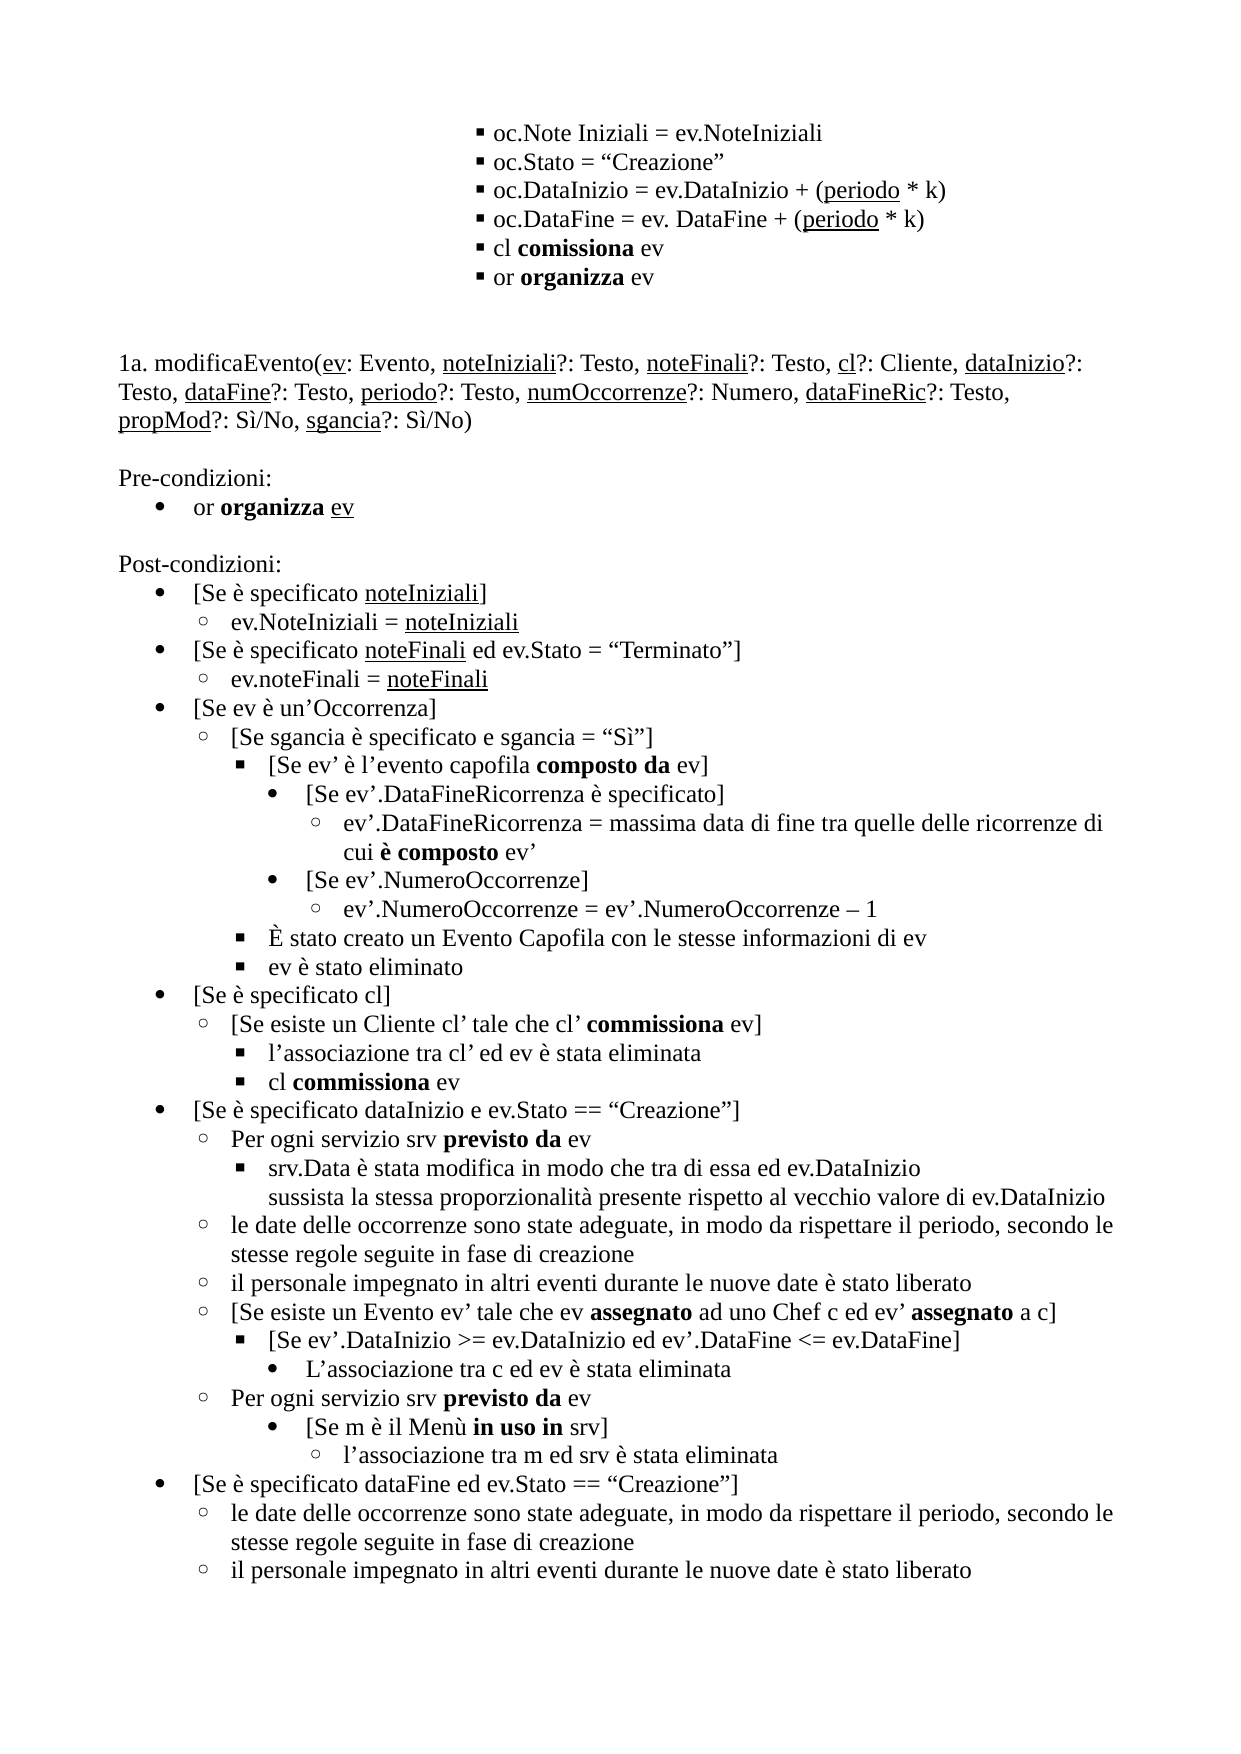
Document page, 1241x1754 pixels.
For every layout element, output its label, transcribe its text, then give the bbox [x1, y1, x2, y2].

list cl commissiona ev [231, 1067, 1122, 1096]
list Per ogni servizio srv previsto da ev [193, 1124, 1122, 1153]
list il personale impegnato in altri eventi durante le nuove date è stato liberato [193, 1556, 1122, 1584]
list Post-condizioni: [118, 549, 1122, 578]
list [Se è specificato dataInizio e ev.Stato == “Creazione”] [156, 1096, 1122, 1124]
list l’associazione tra cl’ ed ev è stata eliminata [231, 1038, 1122, 1067]
list [Se ev è un’Occorrenza] [156, 693, 1122, 722]
list [Se ev’ è l’evento capofila composto da ev] [231, 751, 1122, 779]
list [Se ev’.NumeroOccorrenze] [268, 866, 1122, 894]
list L’associazione tra c ed ev è stata eliminata [268, 1354, 1122, 1383]
list Pre-condizioni: [118, 463, 1122, 492]
list il personale impegnato in altri eventi durante le nuove date è stato liberato [193, 1268, 1122, 1297]
list ev’.NumeroOccorrenze = ev’.NumeroOccorrenze – 1 [306, 894, 1122, 923]
list srv.Data è stata modifica in modo che tra di essa ed ev.DataInizio [231, 1153, 1122, 1182]
list ev’.DataFineRicorrenza = massima data di fine tra quelle delle ricorrenze di cui è composto ev’ [306, 808, 1122, 866]
list le date delle occorrenze sono state adeguate, in modo da rispettare il periodo, secondo le stesse regole seguite in fase di creazione [193, 1498, 1122, 1556]
list [Se è specificato noteIniziali] [156, 578, 1122, 607]
list [Se è specificato cl] [156, 981, 1122, 1009]
list l’associazione tra m ed srv è stata eliminata [306, 1441, 1122, 1469]
list [Se ev’.DataFineRicorrenza è specificato] [268, 779, 1122, 808]
list [Se m è il Menù in uso in srv] [268, 1412, 1122, 1441]
list ev.noteFinali = noteFinali [193, 664, 1122, 693]
list le date delle occorrenze sono state adeguate, in modo da rispettare il periodo, secondo le stesse regole seguite in fase di creazione [193, 1211, 1122, 1268]
list oc.DataInizio = ev.DataInizio + (periodo * k) [474, 176, 1122, 204]
list ev è stato eliminato [231, 952, 1122, 981]
list [Se è specificato noteFinali ed ev.Stato = “Terminato”] [156, 636, 1122, 664]
list or organizza ev [156, 492, 1122, 521]
list [Se esiste un Cliente cl’ tale che cl’ commissiona ev] [193, 1009, 1122, 1038]
list 1a. modificaEvento(ev: Evento, noteIniziali?: Testo, noteFinali?: Testo, cl?: Cliente, dataInizio?: Testo, dataFine?: Testo, periodo?: Testo, numOccorrenze?: Numero, dataFineRic?: Testo, propMod?: Sì/No, sgancia?: Sì/No) [118, 348, 1122, 434]
list [Se sgancia è specificato e sgancia = “Sì”] [193, 722, 1122, 751]
list Per ogni servizio srv previsto da ev [193, 1383, 1122, 1412]
list [Se ev’.DataInizio >= ev.DataInizio ed ev’.DataFine <= ev.DataFine] [231, 1326, 1122, 1354]
list cl comissiona ev [474, 233, 1122, 262]
list oc.Stato = “Creazione” [474, 147, 1122, 176]
list [Se esiste un Evento ev’ tale che ev assegnato ad uno Chef c ed ev’ assegnato a c] [193, 1297, 1122, 1326]
list [Se è specificato dataFine ed ev.Stato == “Creazione”] [156, 1469, 1122, 1498]
list oc.Note Iniziali = ev.NoteIniziali [474, 118, 1122, 147]
list sussista la stessa proporzionalità presente rispetto al vecchio valore di ev.DataInizio [268, 1182, 1122, 1211]
list ev.NoteIniziali = noteIniziali [193, 607, 1122, 636]
list È stato creato un Evento Capofila con le stesse informazioni di ev [231, 923, 1122, 952]
list oc.DataFine = ev. DataFine + (periodo * k) [474, 204, 1122, 233]
list or organizza ev [474, 262, 1122, 291]
